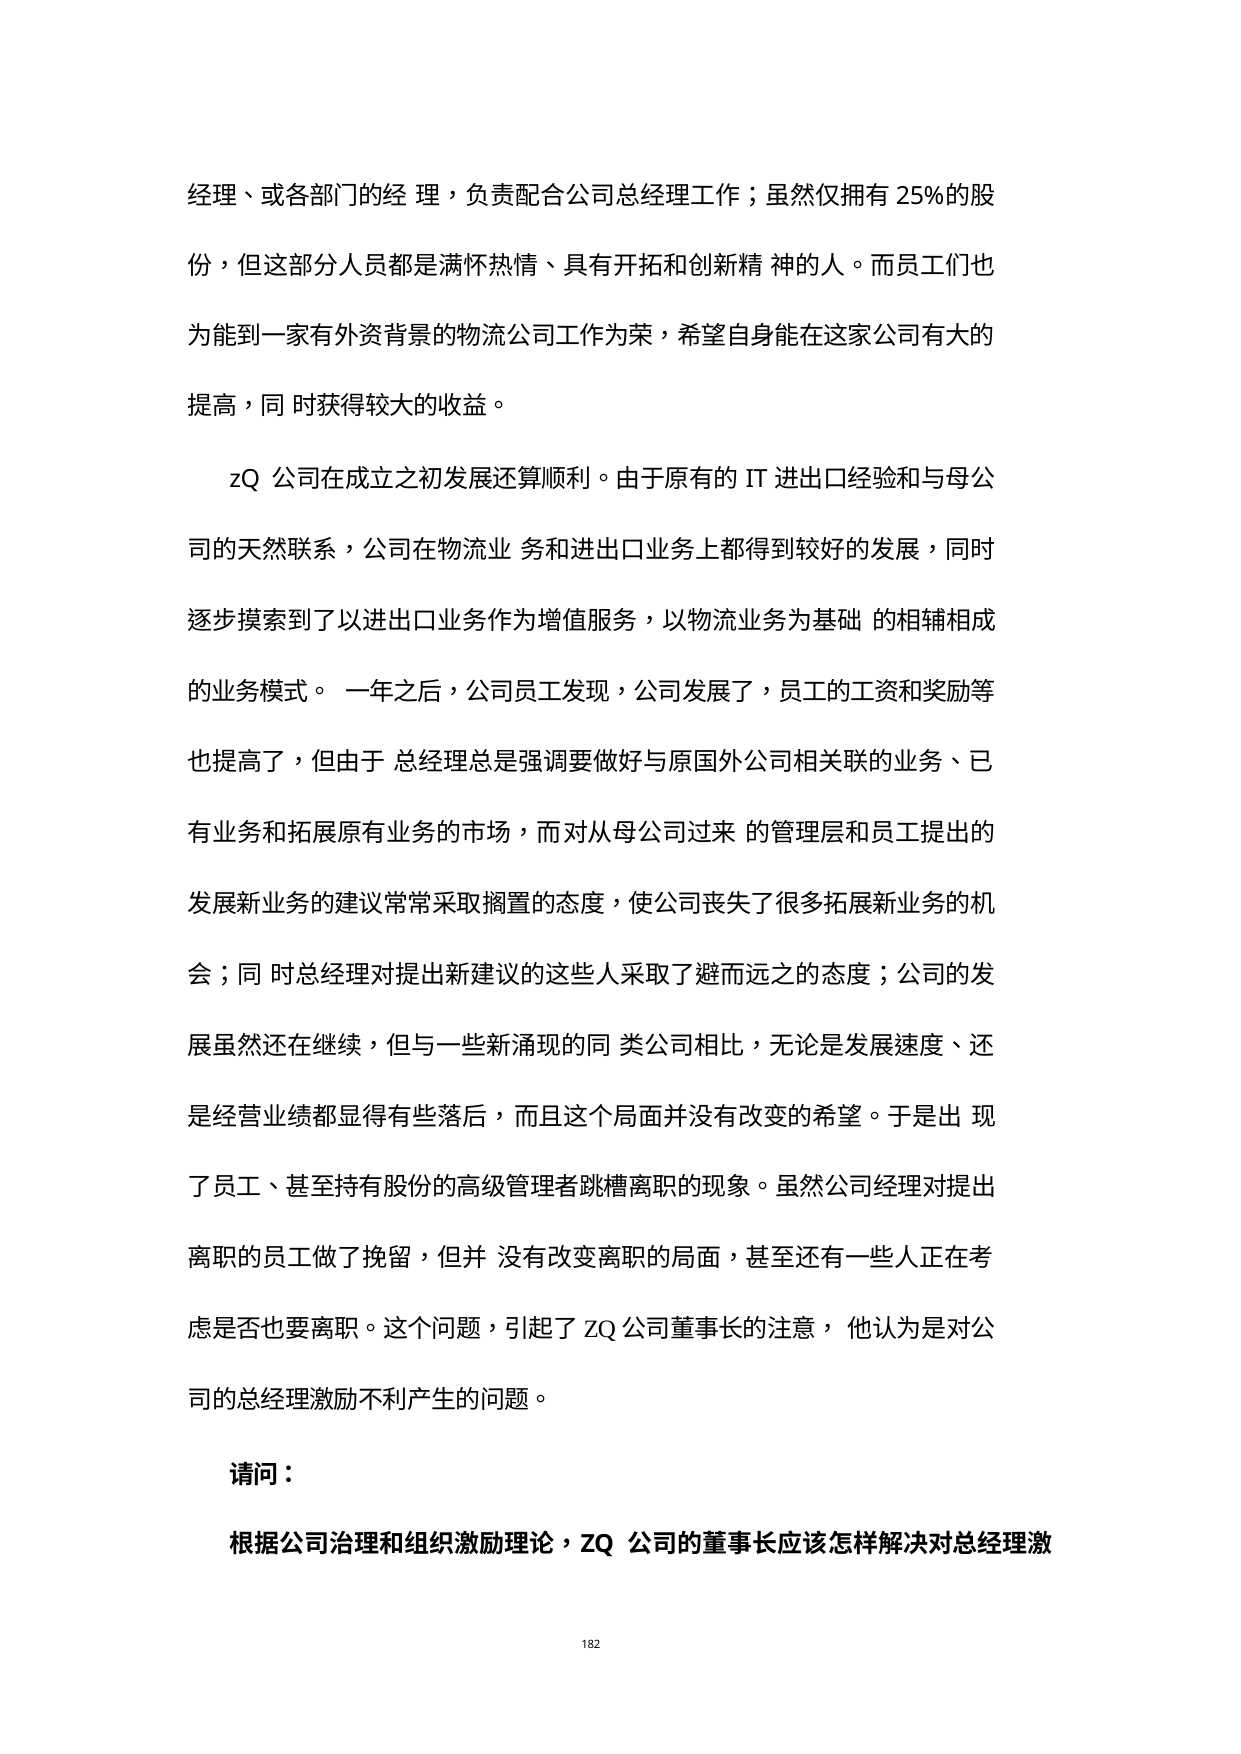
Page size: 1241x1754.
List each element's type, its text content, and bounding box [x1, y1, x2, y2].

text 请问： [229, 1441, 1053, 1506]
text zQ 公司在成立之初发展还算顺利。由于原有的IT 进出口经验和与母公司的天然联系，公司在物流业 务和进出口业务上都得到较好的发展，同时逐步摸索到了以进出口业务作为增值服务，以物流业务为基础 的相辅相成的业务模式。 一年之后，公司员工发现，公司发展了，员工的工资和奖励等也提高了，但由于 总经理总是强调要做好与原国外公司相关联的业务、已有业务和拓展原有业务的市场，而对从母公司过来 的管理层和员工提出的发展新业务的建议常常采取搁置的态度，使公司丧失了很多拓展新业务的机会；同 时总经理对提出新建议的这些人采取了避而远之的态度；公司的发展虽然还在继续，但与一些新涌现的同 类公司相比，无论是发展速度、还是经营业绩都显得有些落后，而且这个局面并没有改变的希望。于是出 现了员工、甚至持有股份的高级管理者跳槽离职的现象。虽然公司经理对提出离职的员工做了挽留，但并 没有改变离职的局面，甚至还有一些人正在考虑是否也要离职。这个问题，引起了ZQ 公司董事长的注意， 他认为是对公司的总经理激励不利产生的问题。 [187, 445, 996, 1431]
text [229, 1511, 1053, 1576]
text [187, 162, 995, 437]
